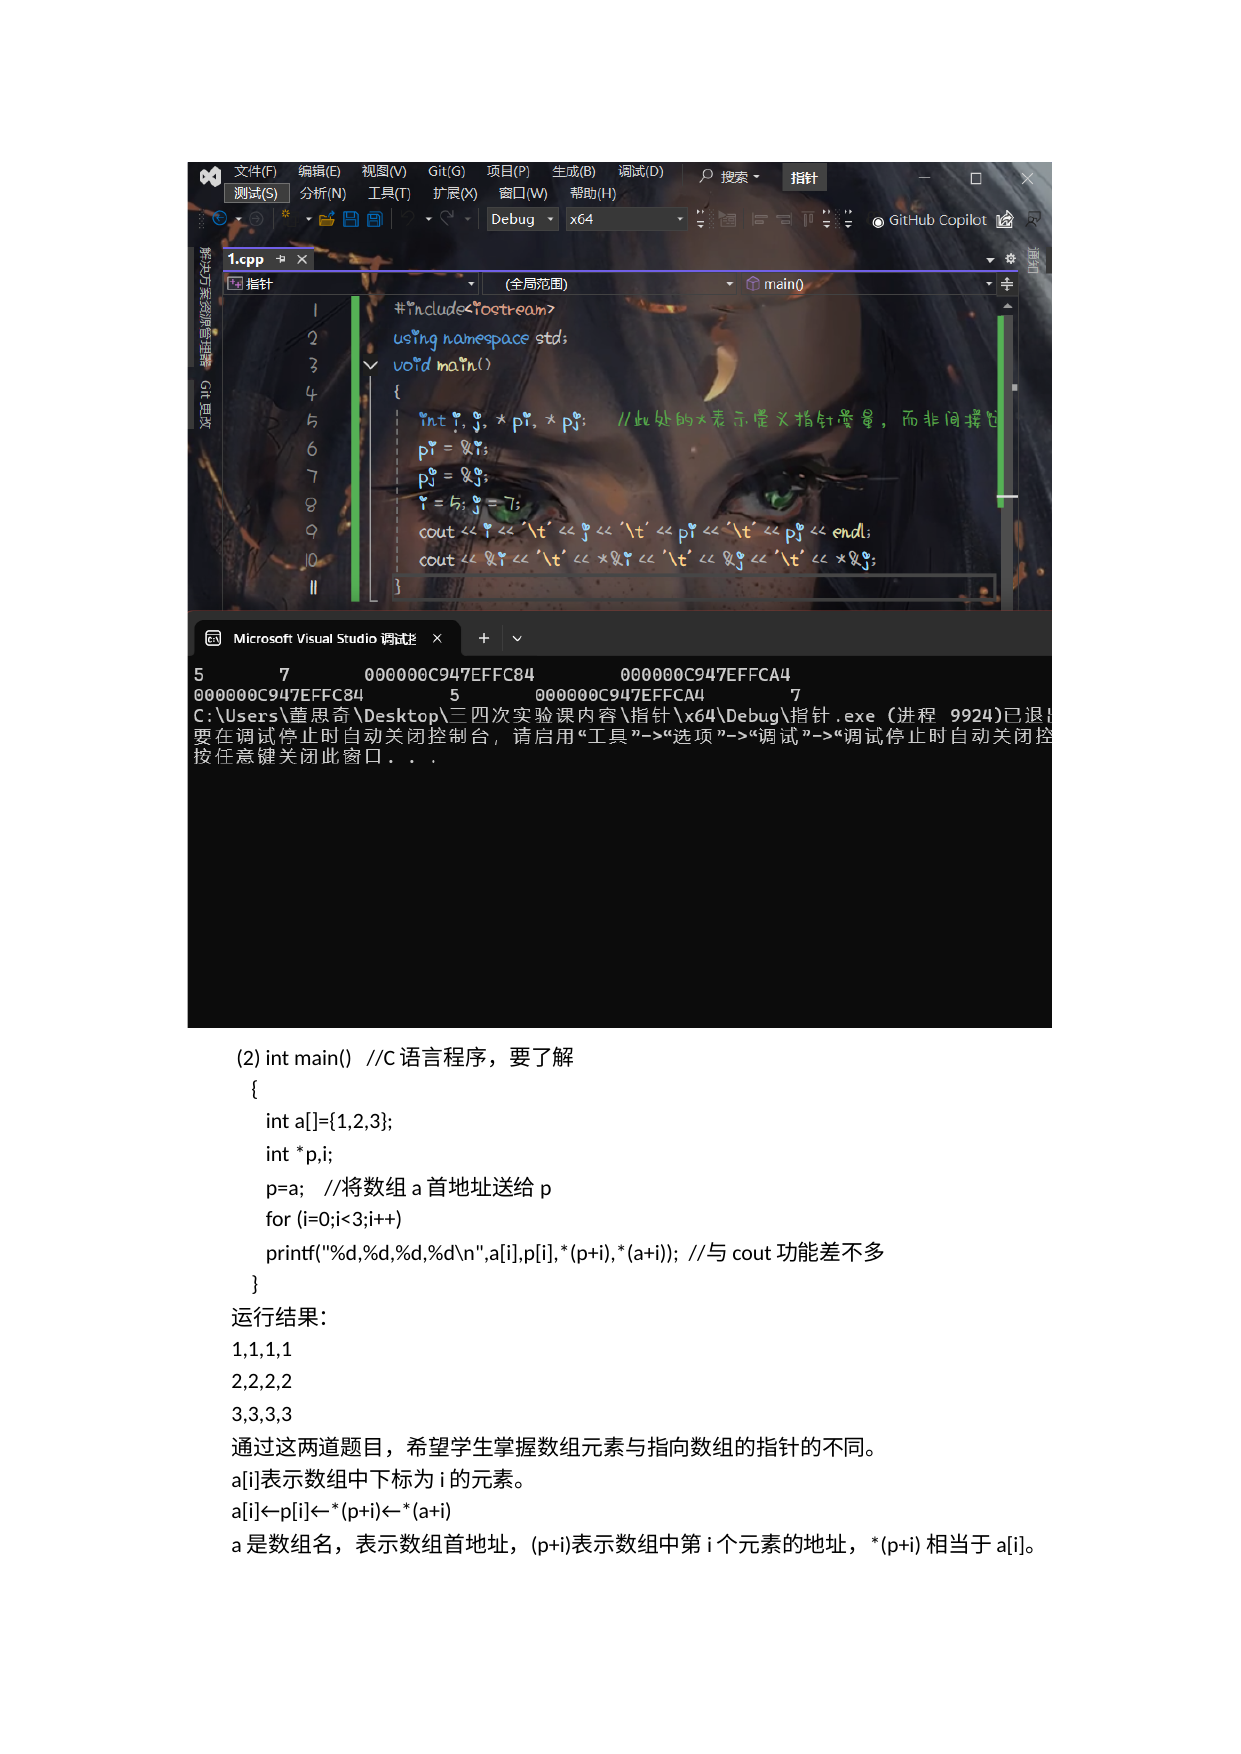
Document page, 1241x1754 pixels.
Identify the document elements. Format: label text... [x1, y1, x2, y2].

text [187, 162, 1053, 1039]
text a[i]表示数组中下标为i的元素。 [187, 1462, 1053, 1494]
text 1,1,1,1 [187, 1332, 1053, 1364]
text { [187, 1072, 1053, 1104]
text 运行结果： [187, 1299, 1053, 1332]
text (2) int main() //C语言程序，要了解 [187, 1039, 1053, 1072]
text 2,2,2,2 [187, 1364, 1053, 1397]
text a[i]←p[i]←*(p+i)←*(a+i) [187, 1494, 1053, 1527]
text for (i=0;i<3;i++) [187, 1202, 1053, 1234]
text } [187, 1267, 1053, 1299]
text 3,3,3,3 [187, 1397, 1053, 1429]
picture [187, 162, 1052, 1028]
text 通过这两道题目，希望学生掌握数组元素与指向数组的指针的不同。 [187, 1429, 1053, 1462]
text a是数组名，表示数组首地址，(p+i)表示数组中第i个元素的地址，*(p+i) 相当于a[i]。 [187, 1527, 1053, 1559]
text printf("%d,%d,%d,%d\n",a[i],p[i],*(p+i),*(a+i)); //与cout功能差不多 [187, 1234, 1053, 1267]
text p=a; //将数组a首地址送给p [187, 1169, 1053, 1202]
text int a[]={1,2,3}; [187, 1104, 1053, 1137]
text int *p,i; [187, 1137, 1053, 1169]
